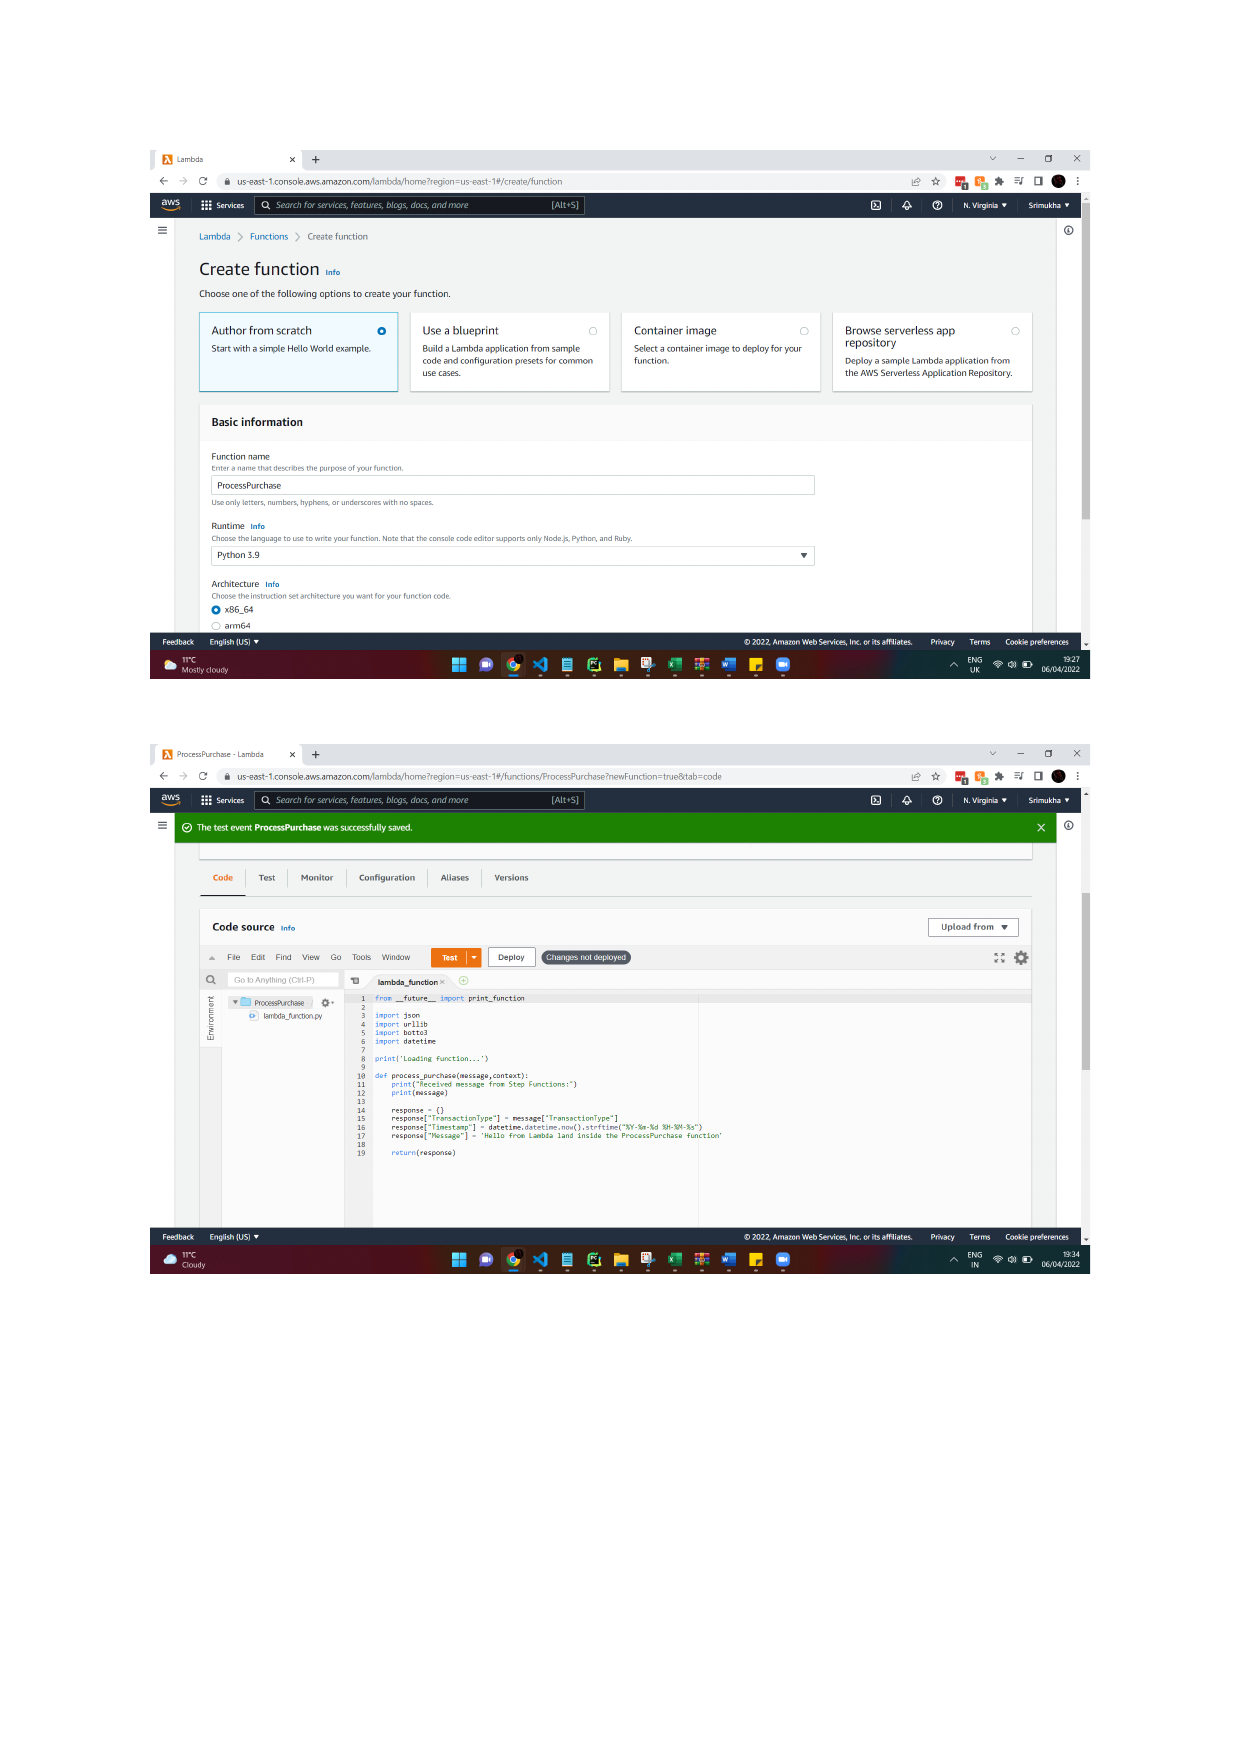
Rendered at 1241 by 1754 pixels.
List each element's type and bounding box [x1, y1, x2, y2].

picture [150, 744, 1091, 1274]
picture [150, 150, 1091, 679]
